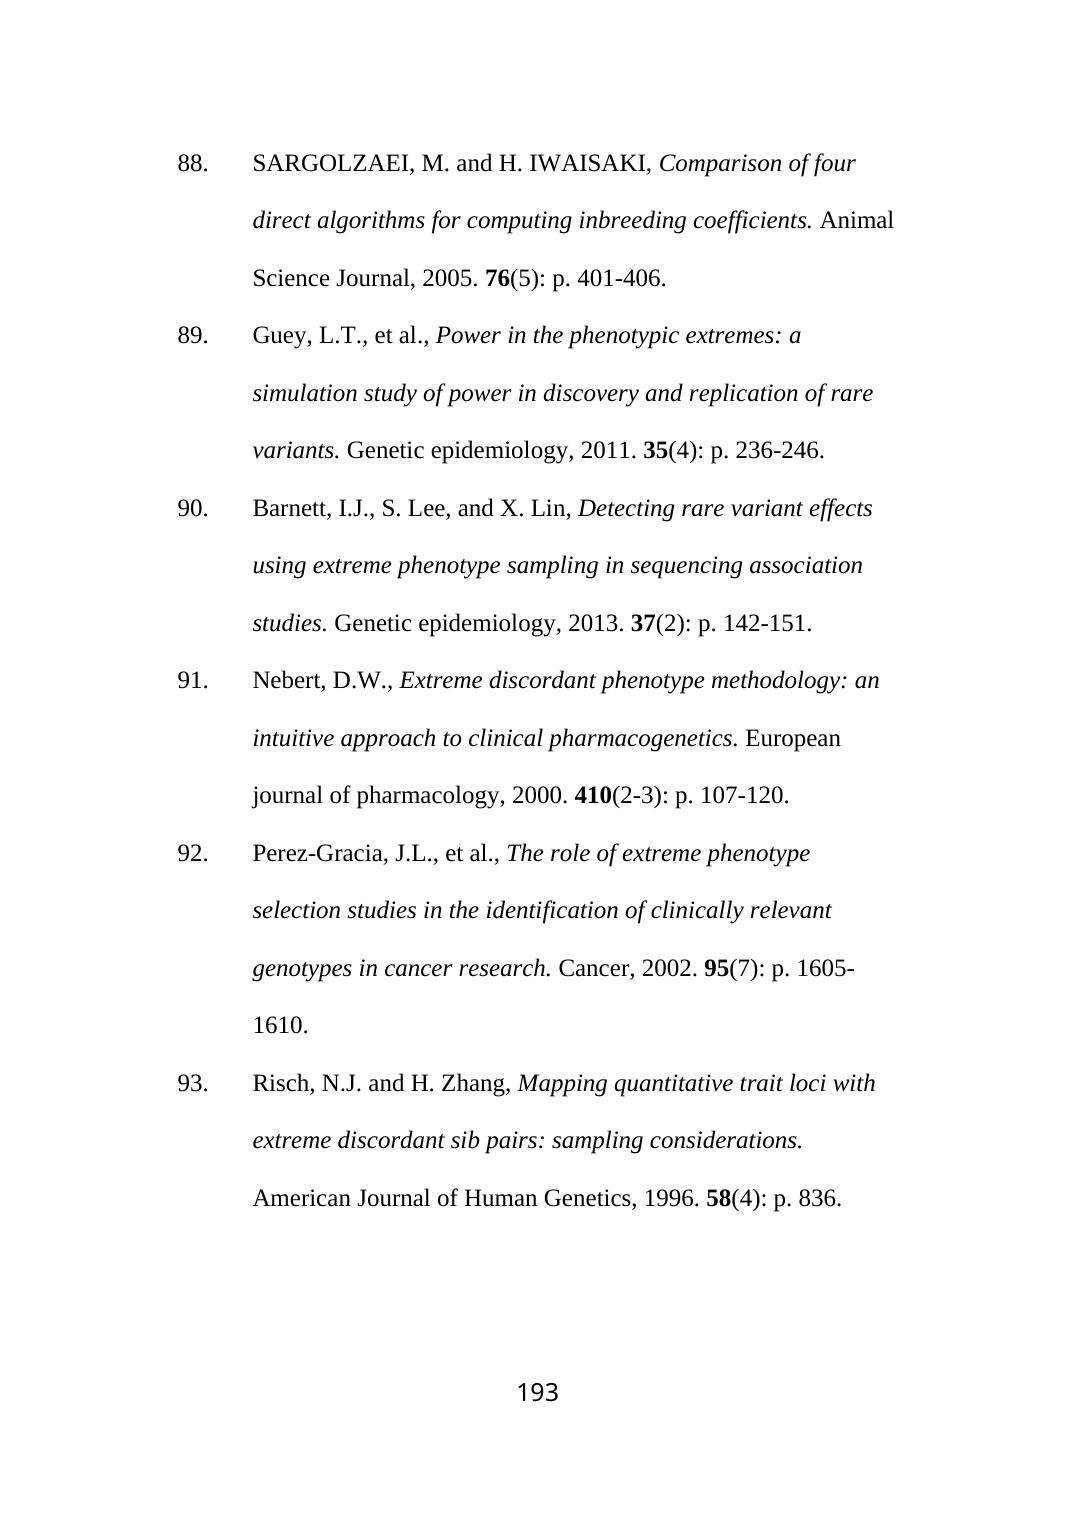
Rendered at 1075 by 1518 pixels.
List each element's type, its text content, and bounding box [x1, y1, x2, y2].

text 90. Barnett, I.J., S. Lee, and X. Lin, Detecting rare variant effects using extreme phenotype sampling in sequencing association studies. Genetic epidemiology, 2013. 37(2): p. 142-151. [177, 493, 898, 636]
text 88. SARGOLZAEI, M. and H. IWAISAKI, Comparison of four direct algorithms for computing inbreeding coefficients. Animal Science Journal, 2005. 76(5): p. 401-406. [177, 148, 898, 291]
text 93. Risch, N.J. and H. Zhang, Mapping quantitative trait loci with extreme discordant sib pairs: sampling considerations. American Journal of Human Genetics, 1996. 58(4): p. 836. [177, 1068, 898, 1211]
text 91. Nebert, D.W., Extreme discordant phenotype methodology: an intuitive approach to clinical pharmacogenetics. European journal of pharmacology, 2000. 410(2-3): p. 107-120. [177, 665, 898, 809]
text 92. Perez-Gracia, J.L., et al., The role of extreme phenotype selection studies in the identification of clinically relevant genotypes in cancer research. Cancer, 2002. 95(7): p. 1605-1610. [177, 838, 898, 1039]
text 89. Guey, L.T., et al., Power in the phenotypic extremes: a simulation study of power in discovery and replication of rare variants. Genetic epidemiology, 2011. 35(4): p. 236-246. [177, 320, 898, 464]
